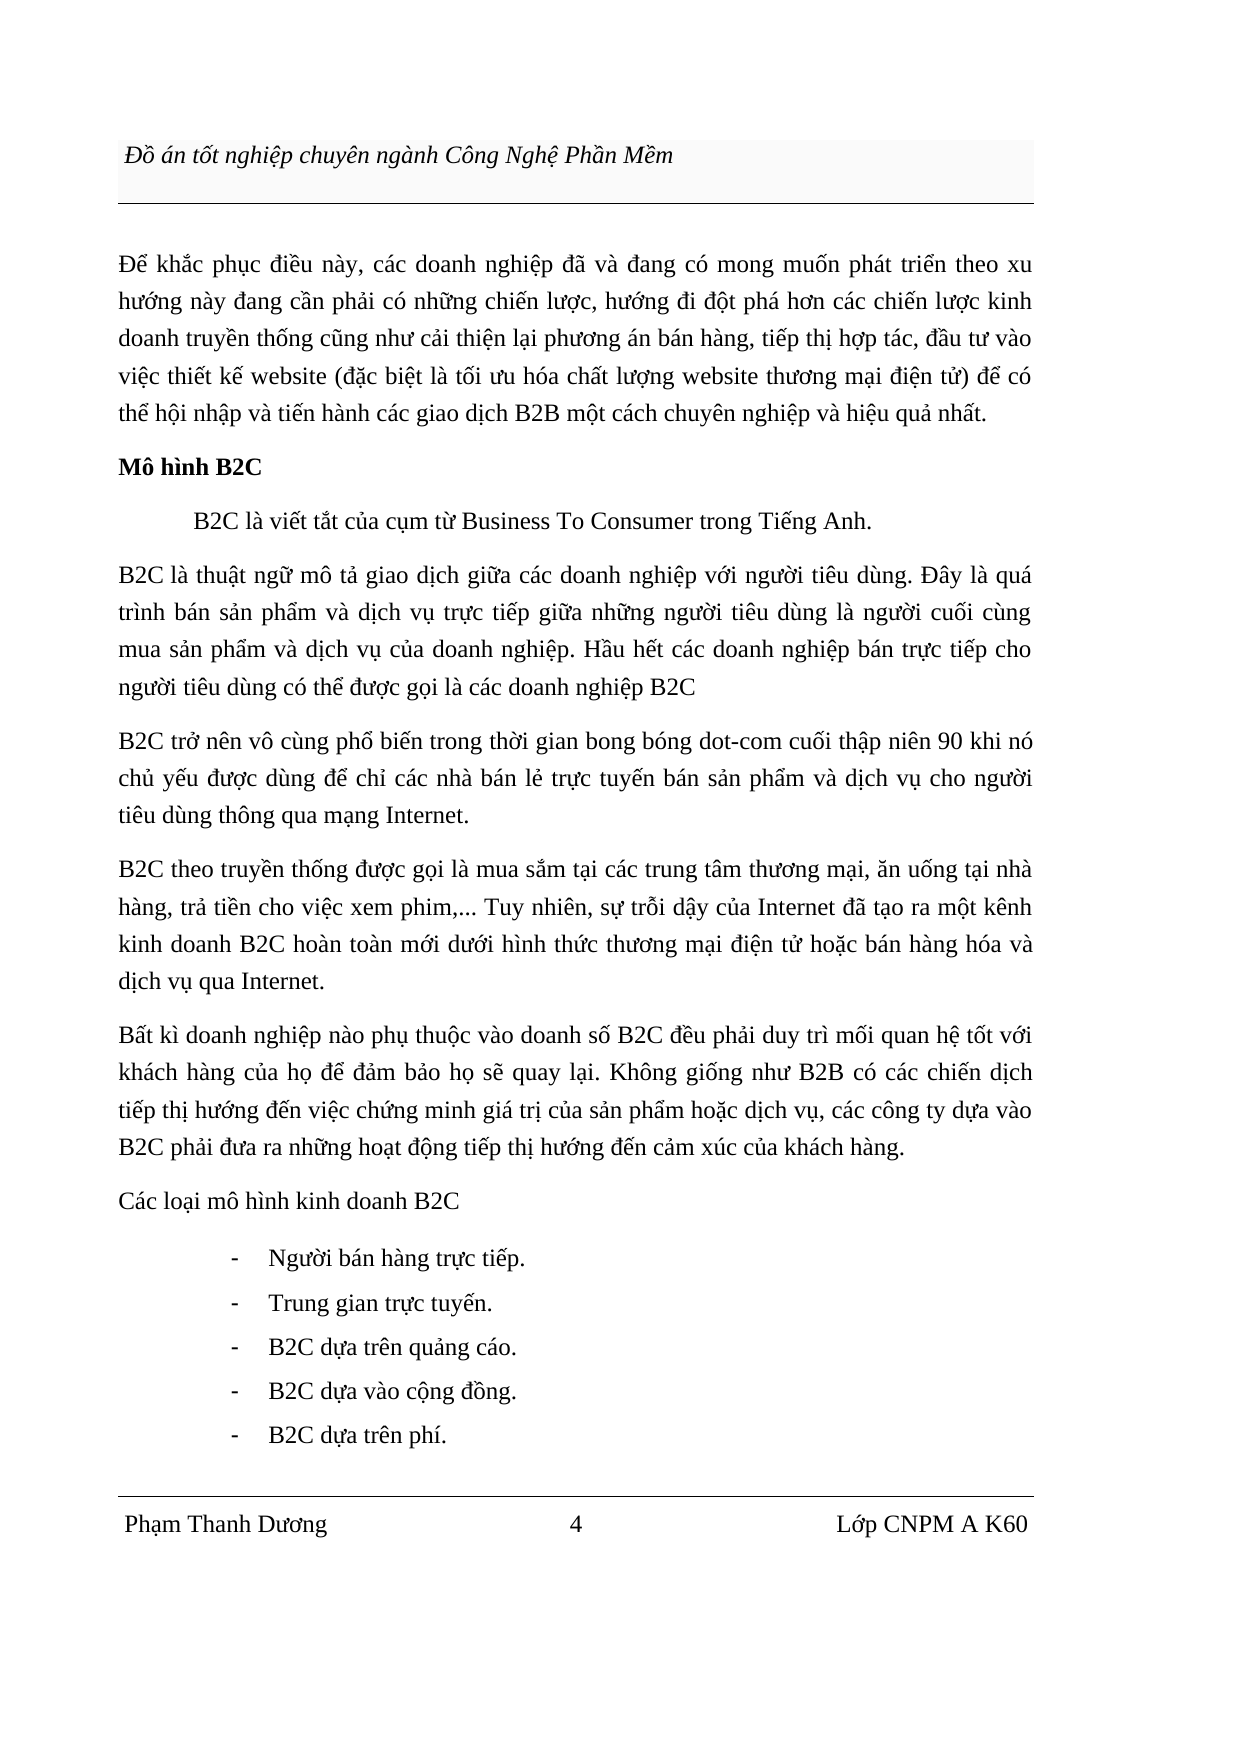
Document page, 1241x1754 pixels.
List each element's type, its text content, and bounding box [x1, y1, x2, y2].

list B2C dựa trên quảng cáo. [231, 1328, 1033, 1362]
list Người bán hàng trực tiếp. [231, 1240, 1033, 1274]
text B2C theo truyền thống được gọi là mua sắm tại các trung tâm thương mại, ăn uống tại nhà hàng, trả tiền cho việc xem phim,... Tuy nhiên, sự trỗi dậy của Internet đã tạo ra một kênh kinh doanh B2C hoàn toàn mới dưới hình thức thương mại điện tử hoặc bán hàng hóa và dịch vụ qua Internet. [118, 854, 1033, 995]
text Các loại mô hình kinh doanh B2C [118, 1186, 1033, 1215]
list B2C dựa trên phí. [231, 1417, 1033, 1451]
text B2C là thuật ngữ mô tả giao dịch giữa các doanh nghiệp với người tiêu dùng. Đây là quá trình bán sản phẩm và dịch vụ trực tiếp giữa những người tiêu dùng là người cuối cùng mua sản phẩm và dịch vụ của doanh nghiệp. Hầu hết các doanh nghiệp bán trực tiếp cho người tiêu dùng có thể được gọi là các doanh nghiệp B2C [118, 560, 1033, 701]
list B2C dựa vào cộng đồng. [231, 1373, 1033, 1407]
text B2C trở nên vô cùng phổ biến trong thời gian bong bóng dot-com cuối thập niên 90 khi nó chủ yếu được dùng để chỉ các nhà bán lẻ trực tuyến bán sản phẩm và dịch vụ cho người tiêu dùng thông qua mạng Internet. [118, 726, 1033, 829]
list Trung gian trực tuyến. [231, 1284, 1033, 1318]
text Mô hình B2C [118, 452, 1033, 481]
text B2C là viết tắt của cụm từ Business To Consumer trong Tiếng Anh. [118, 506, 1033, 535]
text Bất kì doanh nghiệp nào phụ thuộc vào doanh số B2C đều phải duy trì mối quan hệ tốt với khách hàng của họ để đảm bảo họ sẽ quay lại. Không giống như B2B có các chiến dịch tiếp thị hướng đến việc chứng minh giá trị của sản phẩm hoặc dịch vụ, các công ty dựa vào B2C phải đưa ra những hoạt động tiếp thị hướng đến cảm xúc của khách hàng. [118, 1020, 1033, 1161]
